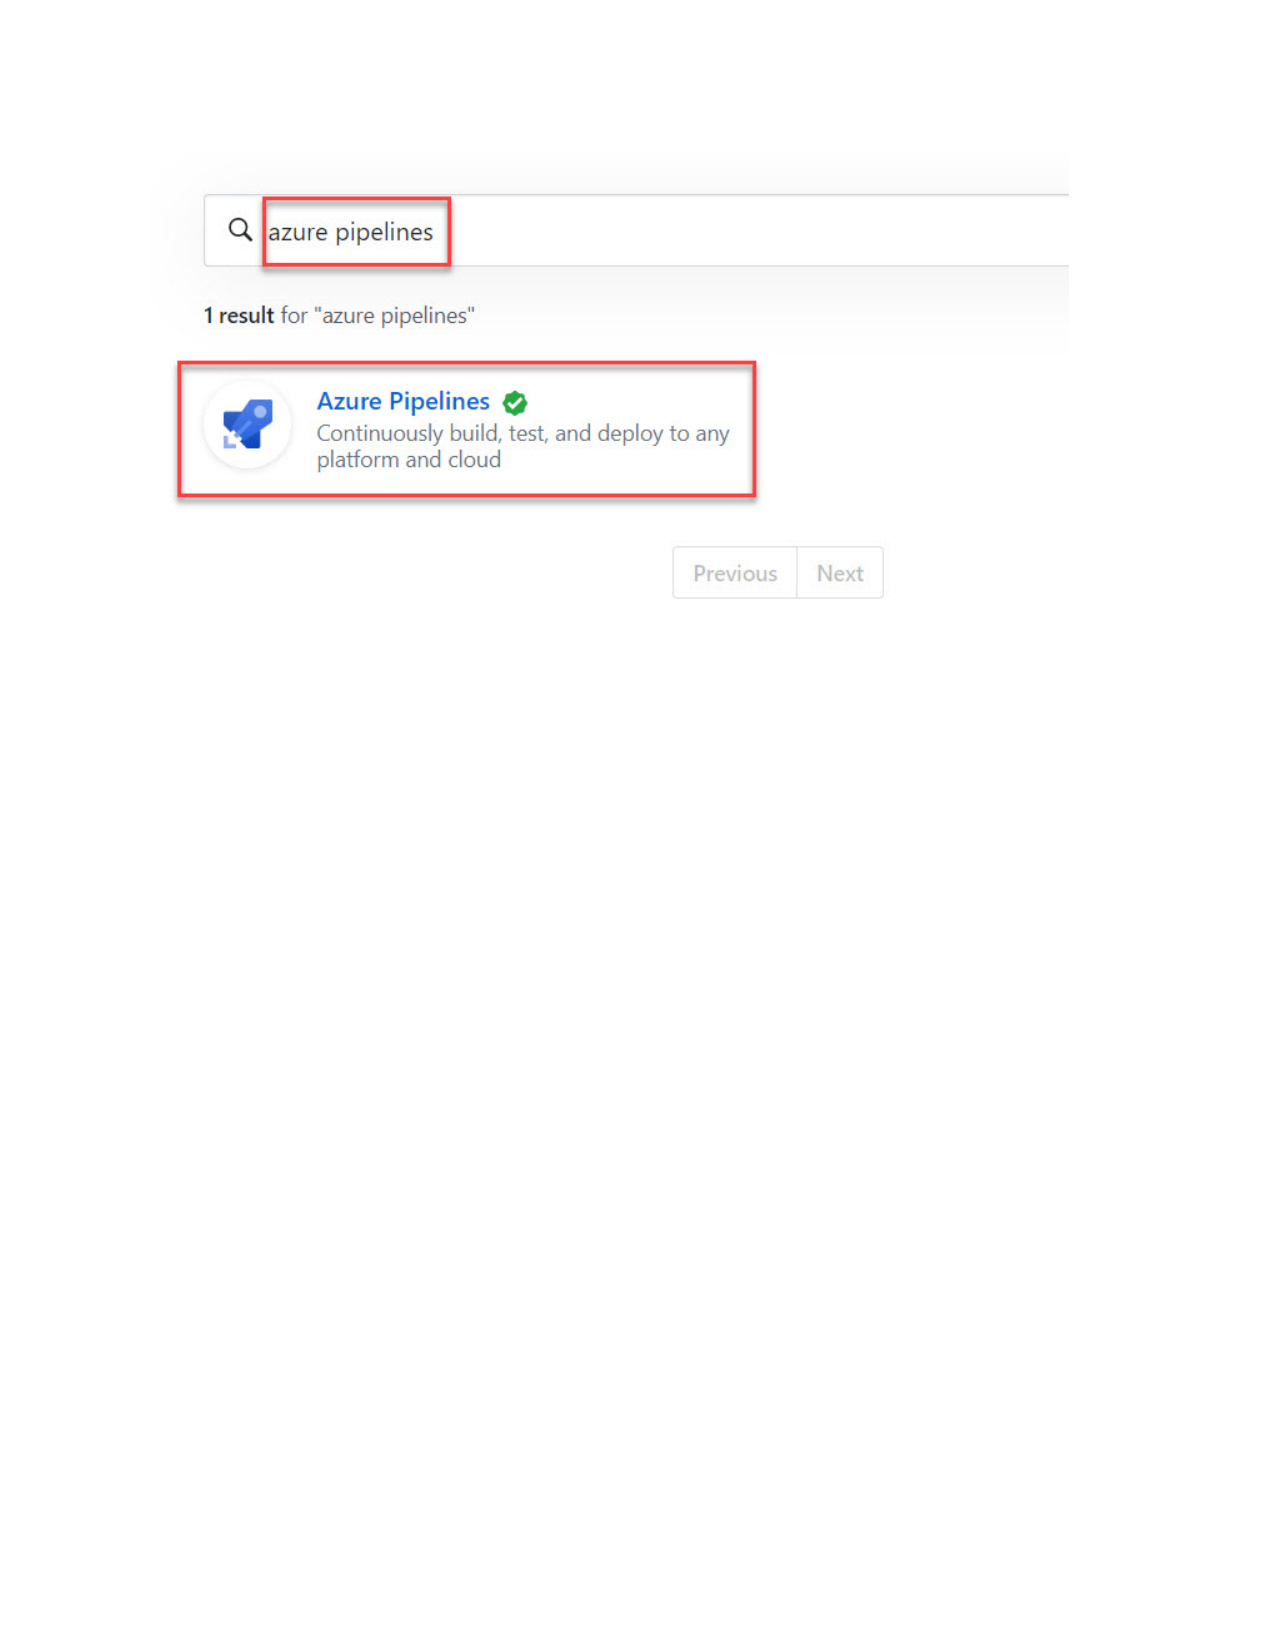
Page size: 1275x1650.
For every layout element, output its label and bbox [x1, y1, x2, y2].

picture [150, 150, 1069, 639]
